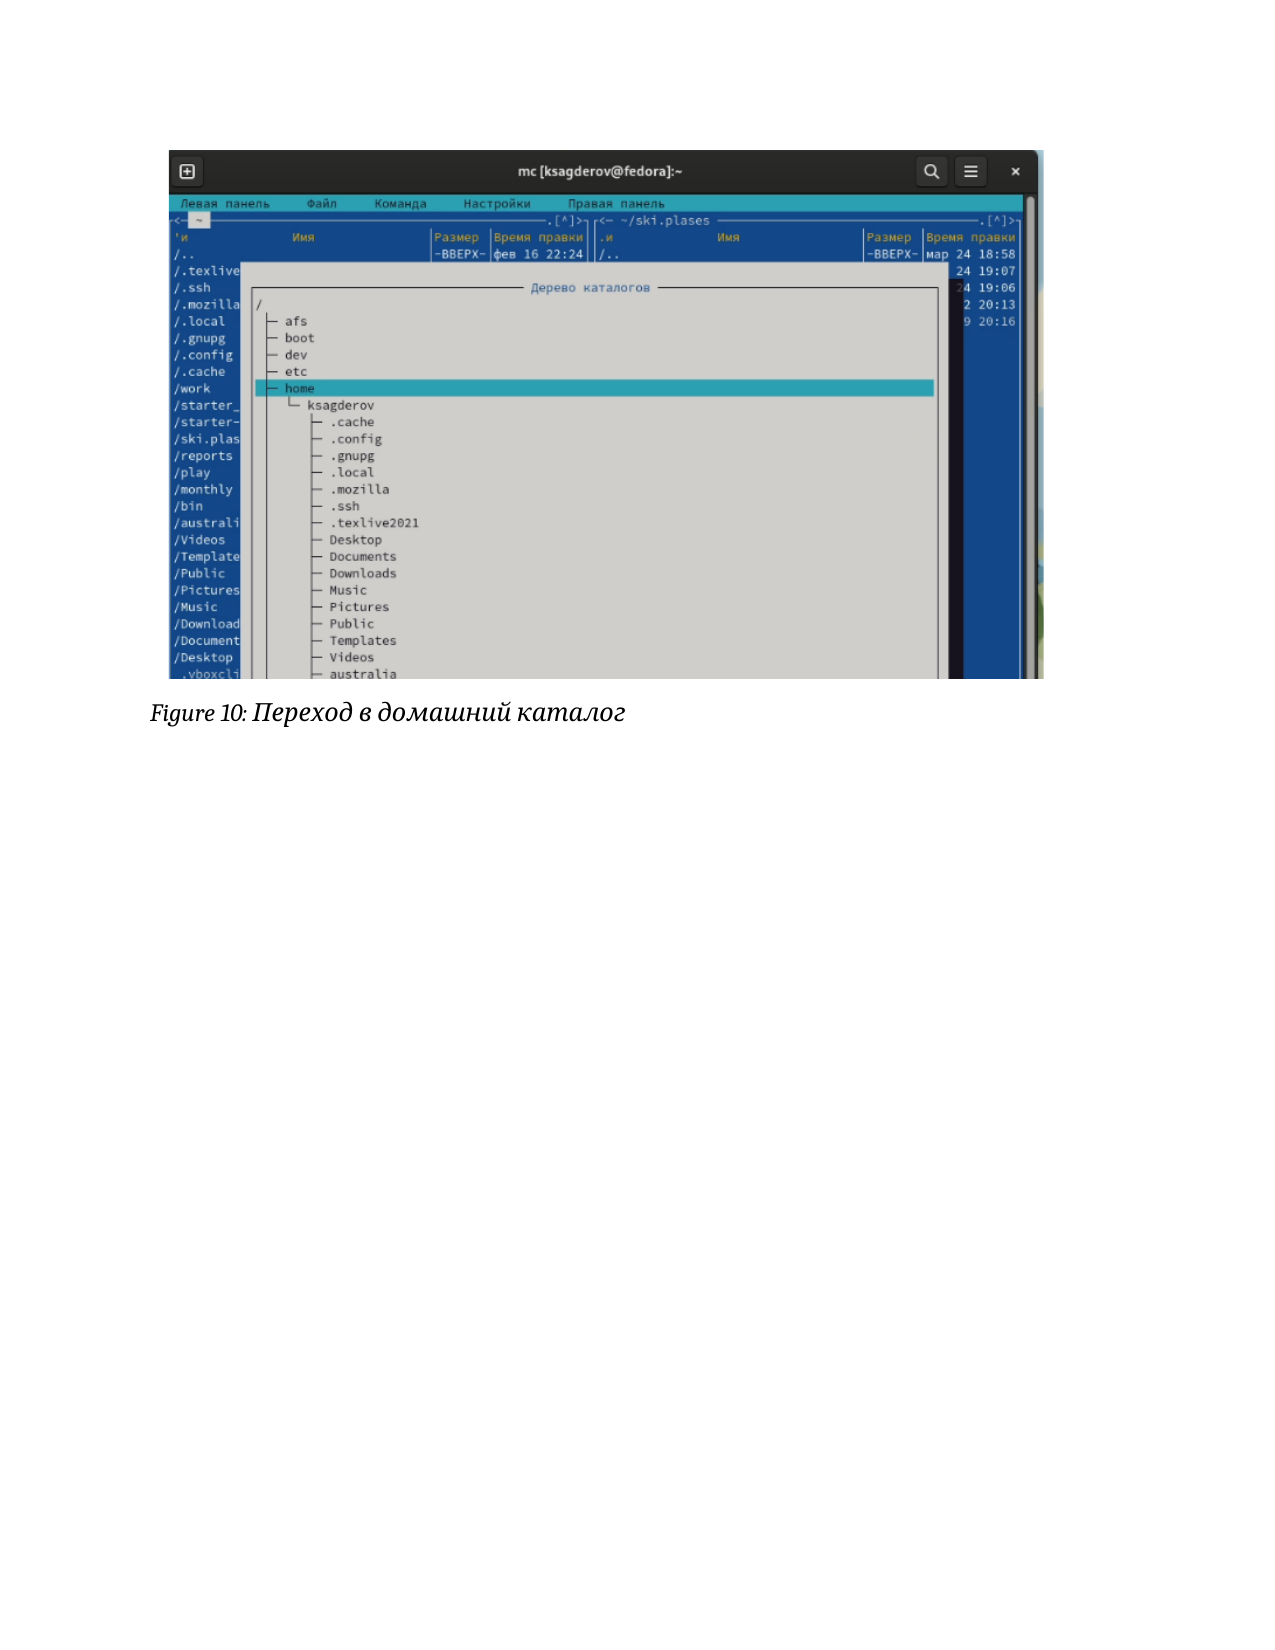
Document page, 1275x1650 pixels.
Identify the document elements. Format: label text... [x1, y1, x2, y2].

picture [168, 150, 1044, 679]
text Figure 10: Переход в домашний каталог [150, 699, 1125, 728]
